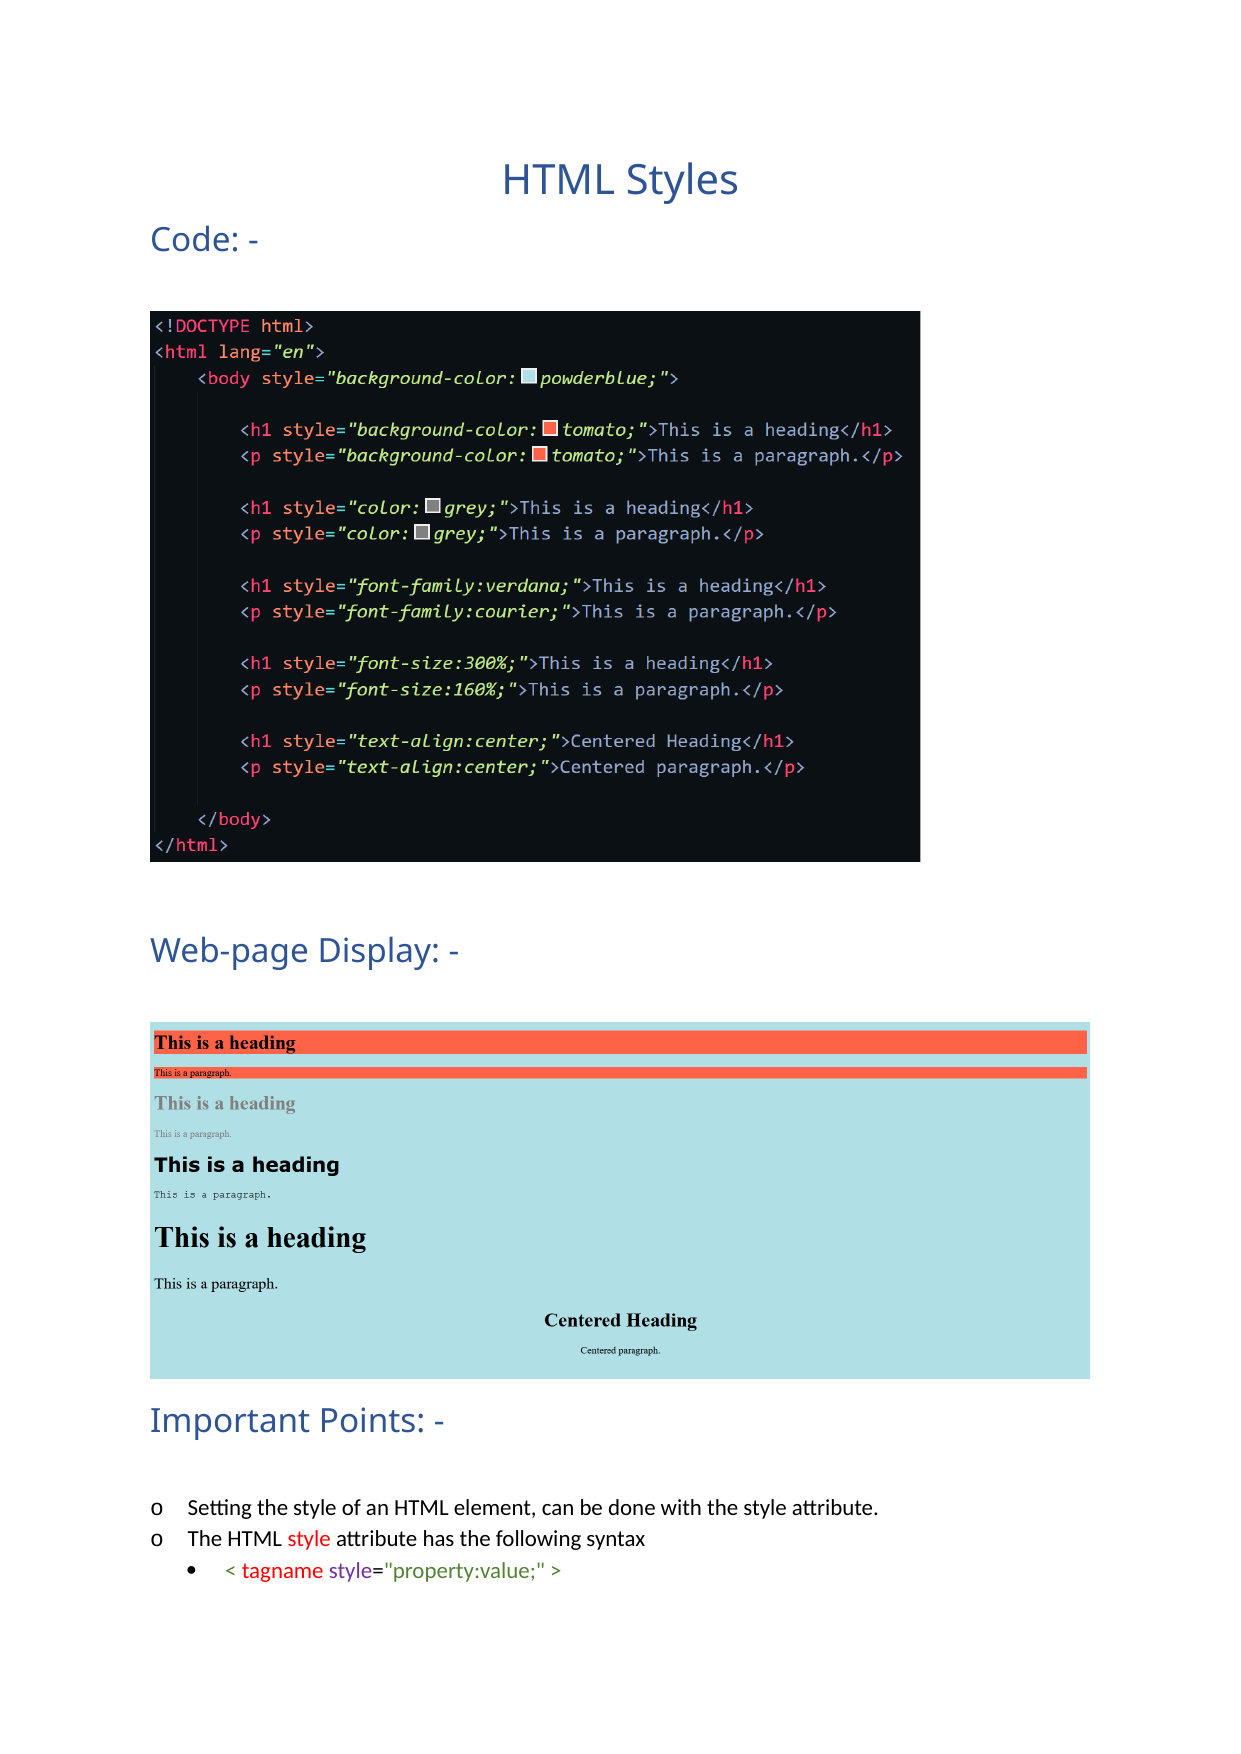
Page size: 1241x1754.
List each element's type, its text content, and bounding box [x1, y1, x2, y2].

subtitle Important Points: - [150, 1397, 1090, 1443]
list The HTML style attribute has the following syntax [150, 1524, 1090, 1554]
subtitle HTML Styles [150, 150, 1090, 207]
picture [150, 1022, 1091, 1379]
list Setting the style of an HTML element, can be done with the style attribute. [150, 1493, 1090, 1522]
subtitle Web-page Display: - [150, 927, 1090, 972]
picture [150, 311, 921, 862]
subtitle Code: - [150, 215, 1090, 261]
list < tagname style="property:value;" > [187, 1556, 1090, 1584]
